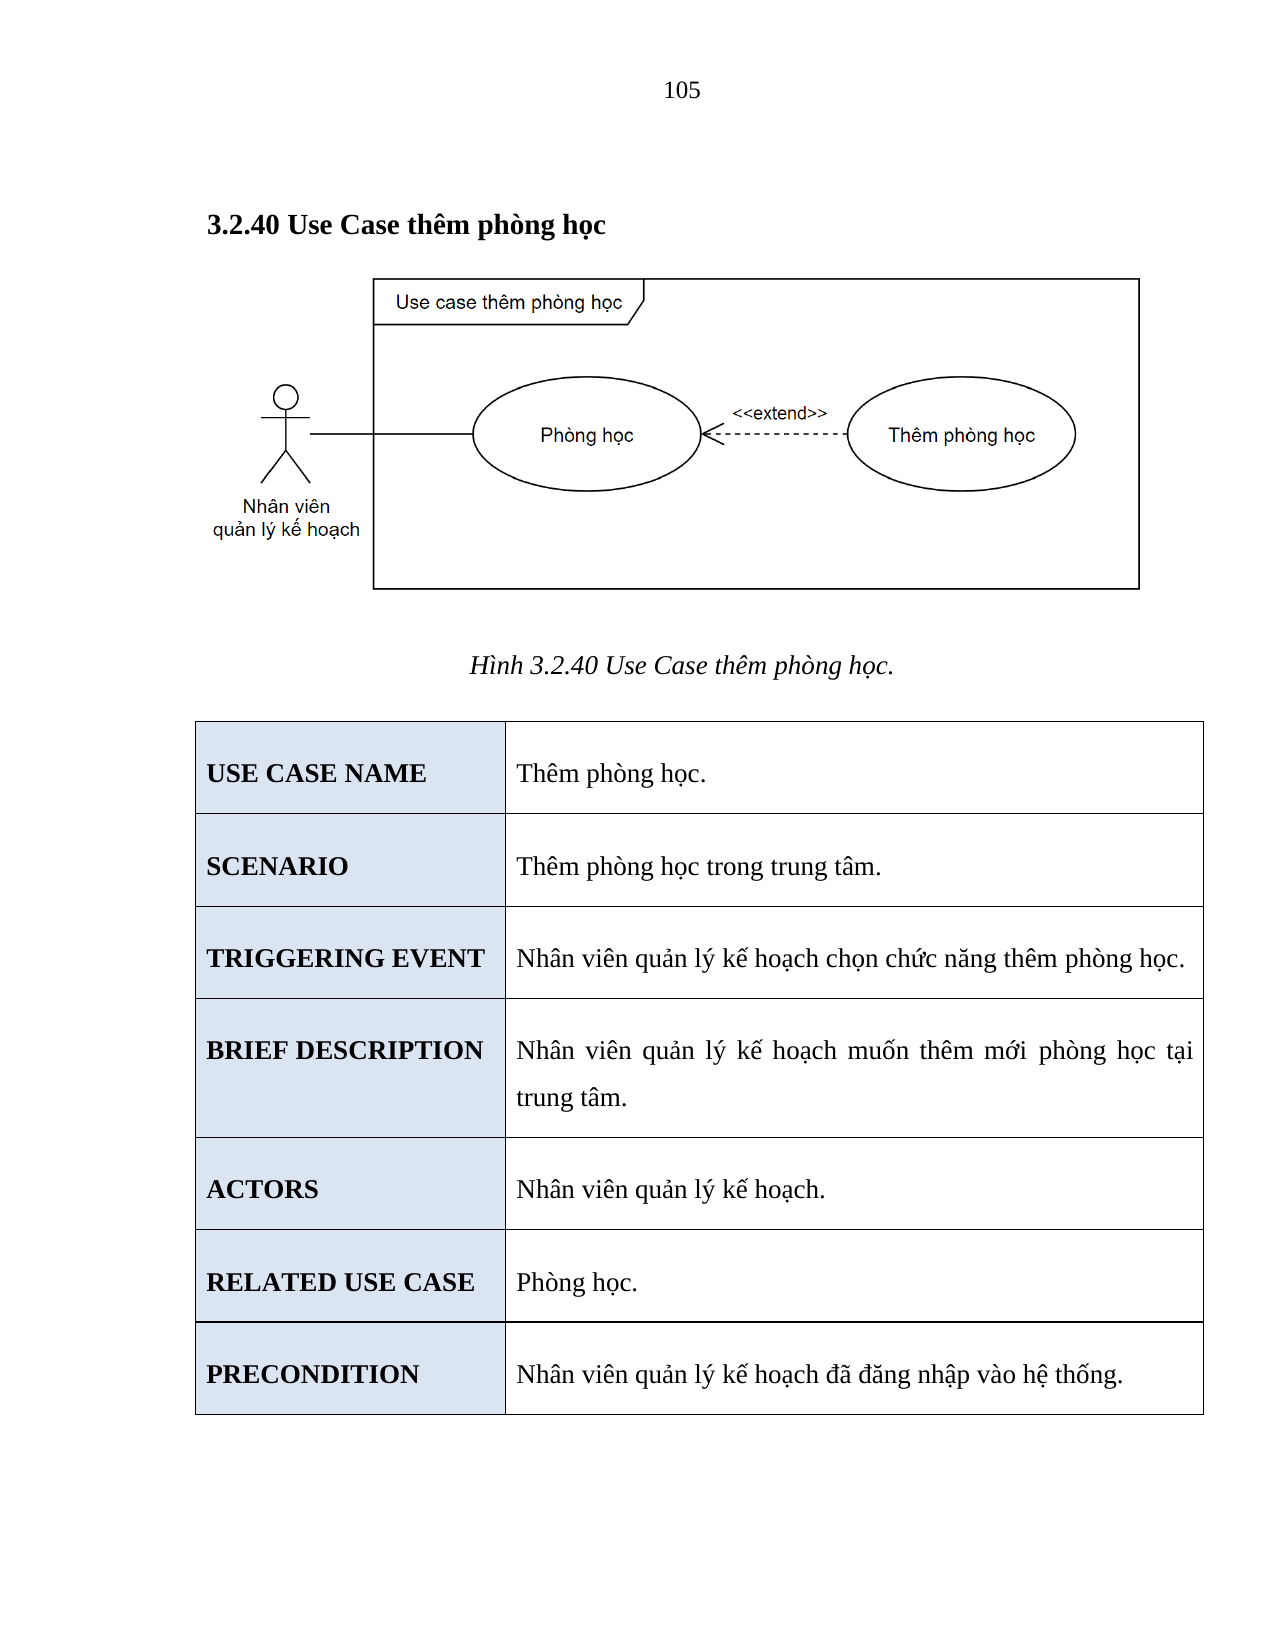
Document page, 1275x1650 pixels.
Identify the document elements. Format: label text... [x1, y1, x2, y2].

table_cell Nhân viên quản lý kế hoạch. [506, 1138, 1203, 1229]
subtitle 3.2.40 Use Case thêm phòng học [207, 207, 1157, 240]
table_cell Thêm phòng học trong trung tâm. [506, 814, 1203, 906]
table_cell BRIEF DESCRIPTION [196, 999, 505, 1137]
table_cell TRIGGERING EVENT [196, 907, 505, 998]
table_cell PRECONDITION [196, 1323, 505, 1414]
text Hình 3.2.40 Use Case thêm phòng học. [207, 649, 1157, 681]
table_cell Nhân viên quản lý kế hoạch chọn chức năng thêm phòng học. [506, 907, 1203, 998]
table_header Thêm phòng học. [506, 722, 1203, 813]
table_cell ACTORS [196, 1138, 505, 1229]
table_cell Phòng học. [506, 1230, 1203, 1321]
table_cell Nhân viên quản lý kế hoạch đã đăng nhập vào hệ thống. [506, 1323, 1203, 1414]
picture [206, 257, 1157, 610]
table_cell Nhân viên quản lý kế hoạch muốn thêm mới phòng học tại trung tâm. [506, 999, 1203, 1137]
table_header USE CASE NAME [196, 722, 505, 813]
table_cell SCENARIO [196, 814, 505, 906]
table_cell RELATED USE CASE [196, 1230, 505, 1321]
